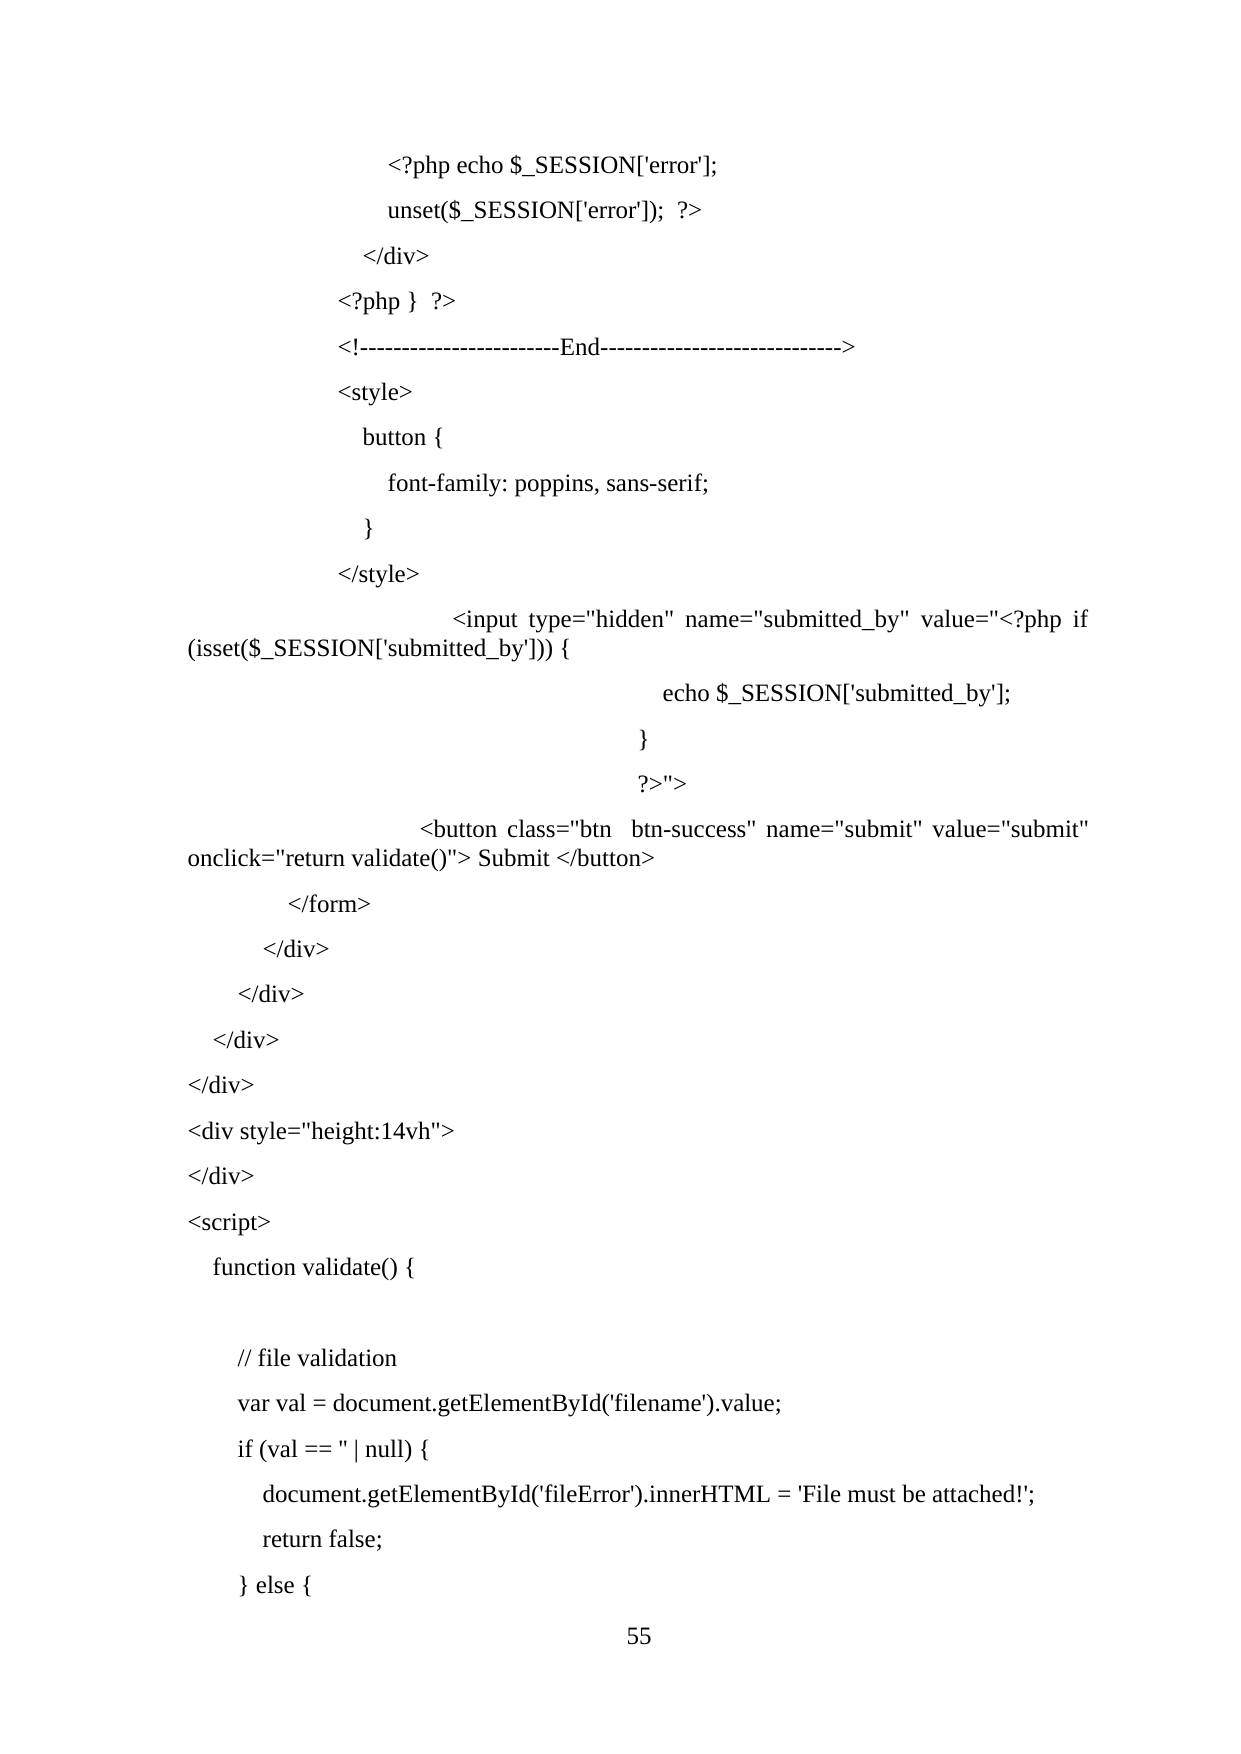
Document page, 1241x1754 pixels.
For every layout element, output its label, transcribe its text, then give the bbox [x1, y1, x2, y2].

text <style> [187, 377, 1090, 406]
text // file validation [187, 1343, 1090, 1372]
text <button class="btn btn-success" name="submit" value="submit" onclick="return validate()"> Submit </button> [187, 814, 1090, 872]
text </div> [187, 1161, 1090, 1190]
text <input type="hidden" name="submitted_by" value="<?php if (isset($_SESSION['submitted_by'])) { [187, 604, 1090, 662]
text </div> [187, 1070, 1090, 1099]
text </style> [187, 559, 1090, 587]
text if (val == '' | null) { [187, 1434, 1090, 1462]
text return false; [187, 1524, 1090, 1553]
text font-family: poppins, sans-serif; [187, 468, 1090, 497]
text </div> [187, 241, 1090, 269]
text document.getElementById('fileError').innerHTML = 'File must be attached!'; [187, 1479, 1090, 1508]
text </div> [187, 979, 1090, 1008]
text ?>"> [187, 769, 1090, 798]
text } else { [187, 1570, 1090, 1599]
text </div> [187, 934, 1090, 963]
text <?php } ?> [187, 286, 1090, 315]
text <?php echo $_SESSION['error']; [187, 150, 1090, 179]
text <!------------------------End-----------------------------> [187, 332, 1090, 360]
text button { [187, 422, 1090, 451]
text </div> [187, 1025, 1090, 1054]
text <div style="height:14vh"> [187, 1116, 1090, 1144]
text unset($_SESSION['error']); ?> [187, 195, 1090, 224]
text function validate() { [187, 1252, 1090, 1281]
text var val = document.getElementById('filename').value; [187, 1388, 1090, 1417]
text echo $_SESSION['submitted_by']; [187, 678, 1090, 707]
text } [187, 724, 1090, 752]
text <script> [187, 1207, 1090, 1235]
text } [187, 513, 1090, 542]
text </form> [187, 889, 1090, 917]
